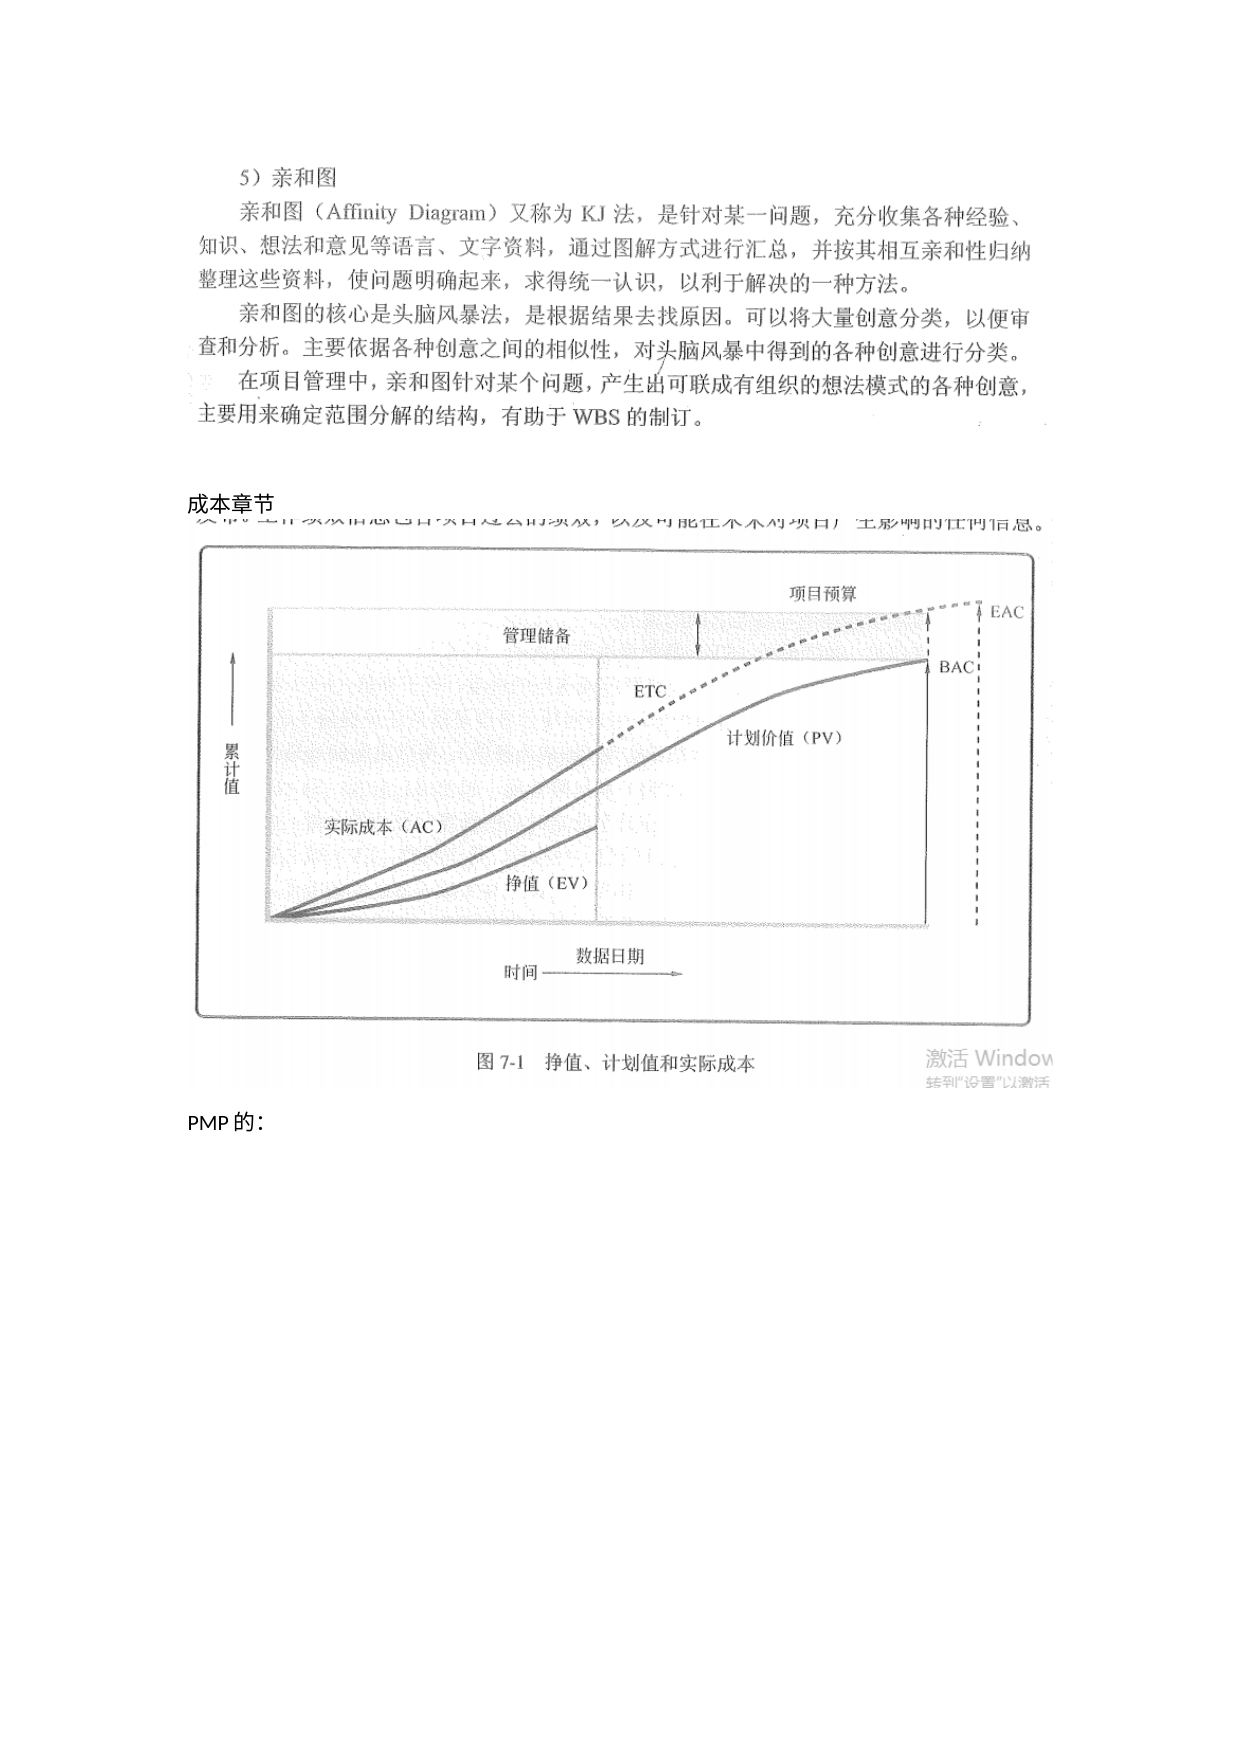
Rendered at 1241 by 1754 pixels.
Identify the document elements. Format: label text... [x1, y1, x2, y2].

text PMP的： [187, 1104, 1053, 1137]
picture [187, 162, 1053, 426]
picture [187, 519, 1053, 1088]
text 成本章节 [187, 487, 1053, 519]
